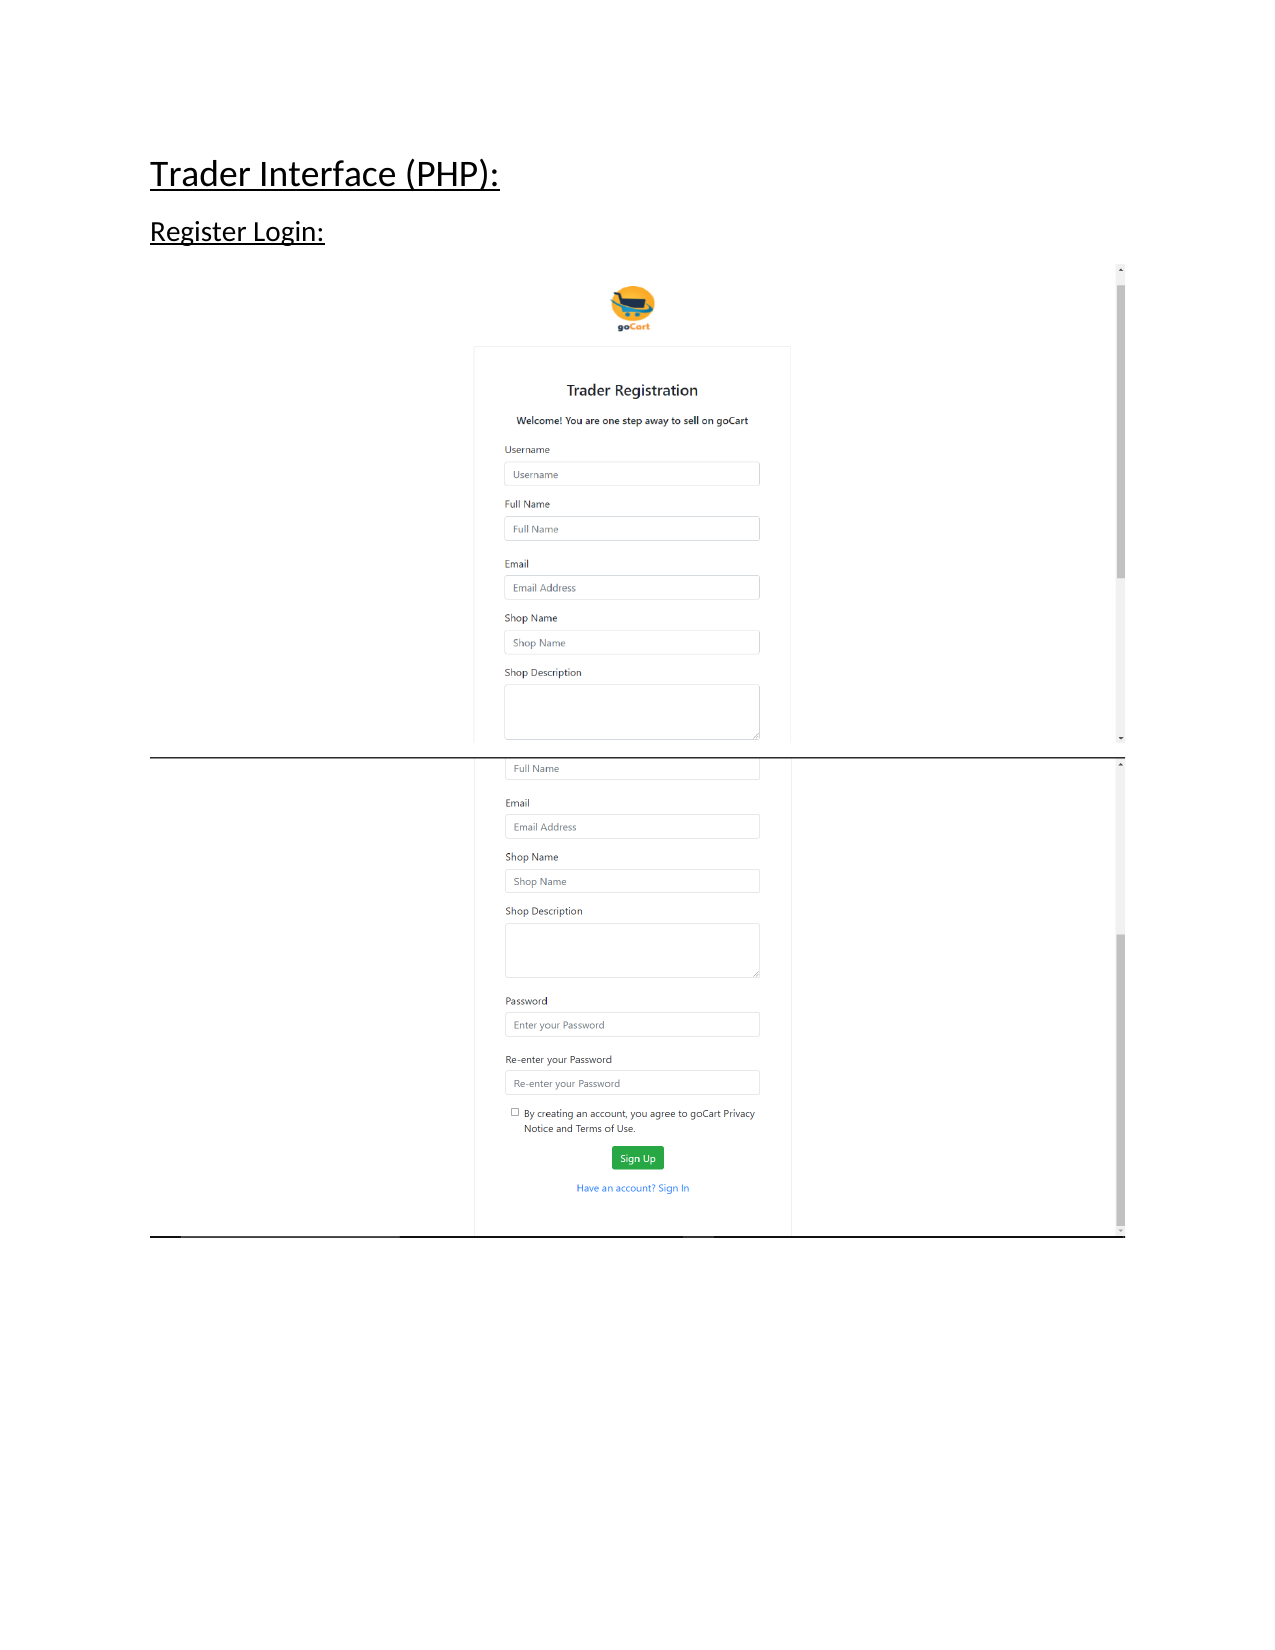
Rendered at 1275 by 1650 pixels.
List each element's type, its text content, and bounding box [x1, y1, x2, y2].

picture [150, 757, 1125, 1238]
text Trader Interface (PHP): [150, 150, 1125, 196]
picture [150, 264, 1125, 743]
text Register Login: [150, 213, 1125, 248]
